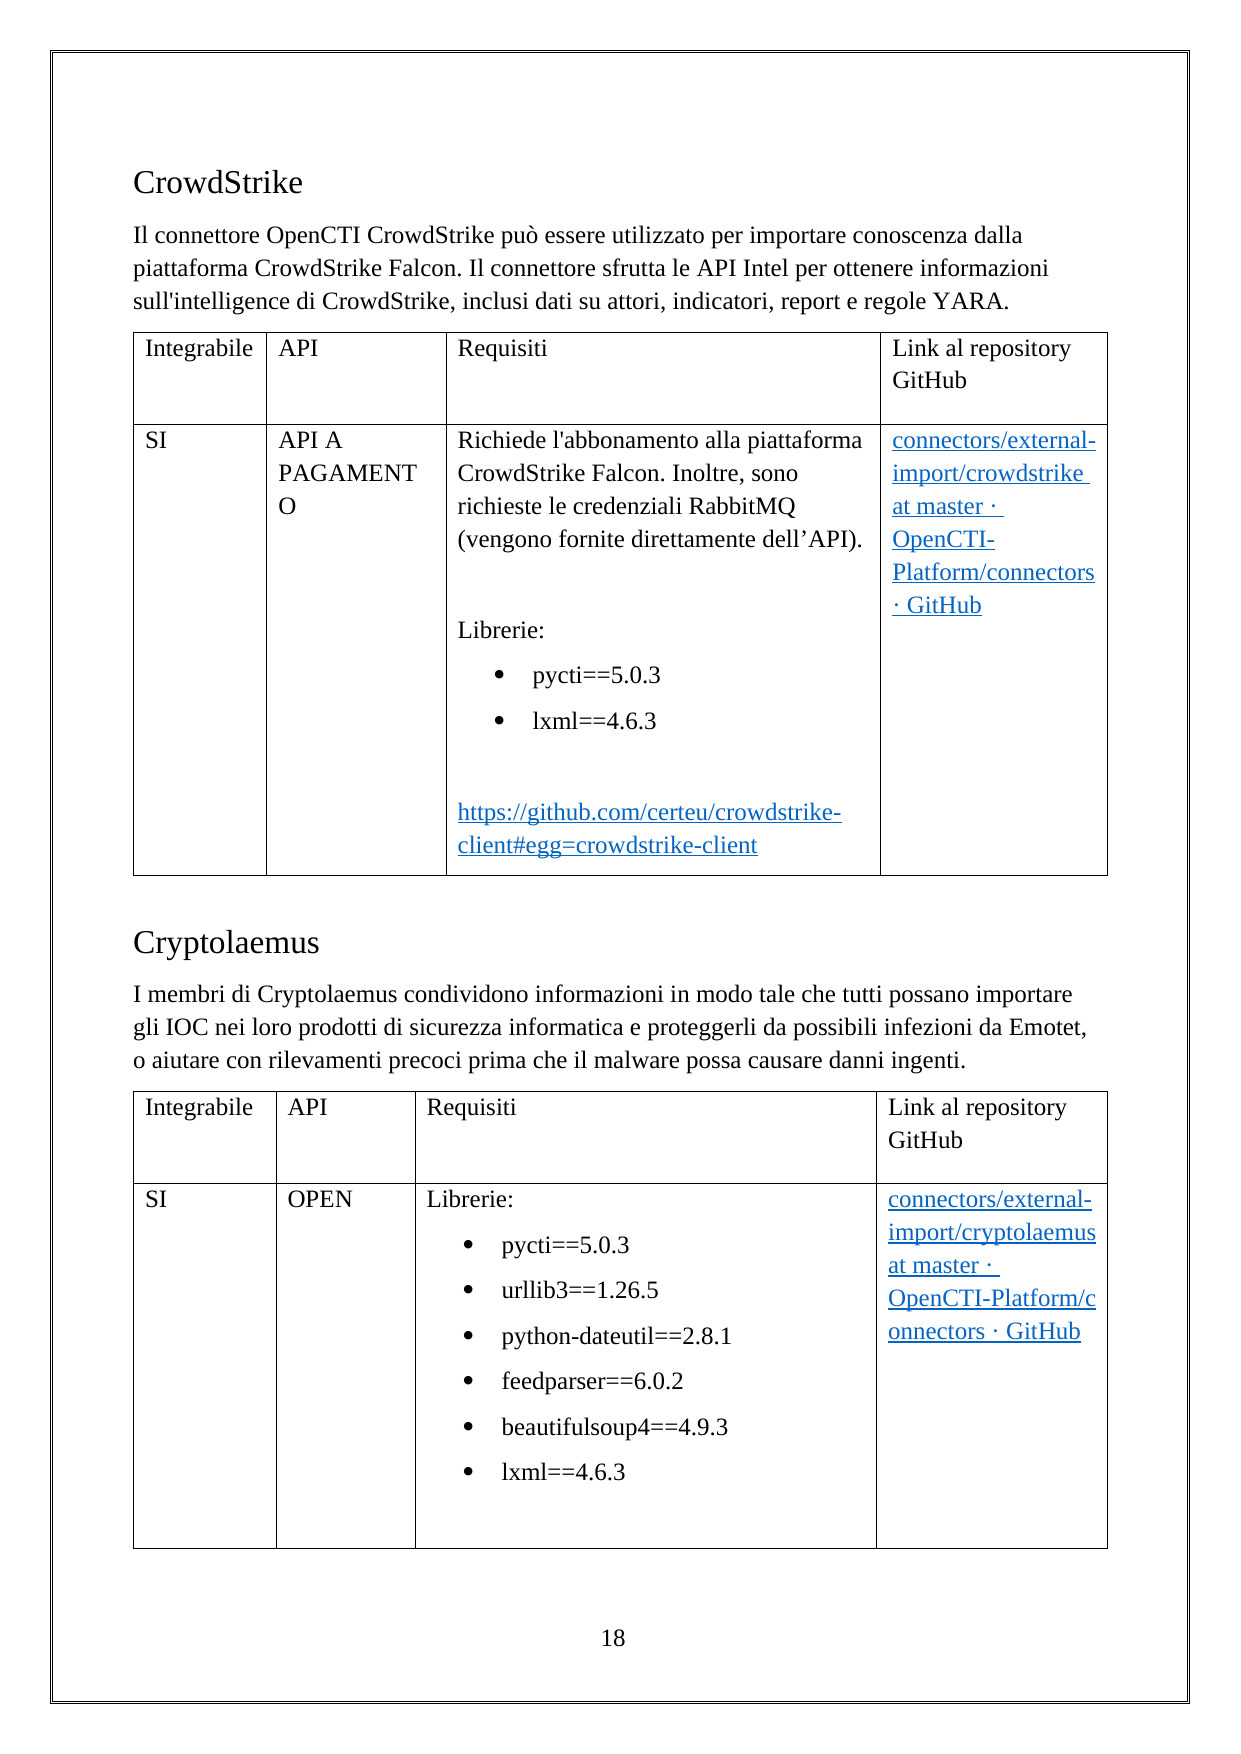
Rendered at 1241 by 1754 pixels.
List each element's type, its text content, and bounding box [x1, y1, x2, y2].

table_cell SI [134, 425, 266, 875]
table_header Integrabile [134, 333, 266, 424]
table_cell API A PAGAMENTO [267, 425, 446, 875]
subtitle CrowdStrike [133, 162, 1093, 201]
table_cell Librerie: pycti==5.0.3 urllib3==1.26.5 python-dateutil==2.8.1 feedparser==6.0.2 beautifulsoup4==4.9.3 lxml==4.6.3 [416, 1184, 876, 1548]
table_cell connectors/external-import/crowdstrike at master · OpenCTI-Platform/connectors · GitHub [881, 425, 1107, 875]
text Il connettore OpenCTI CrowdStrike può essere utilizzato per importare conoscenza dalla piattaforma CrowdStrike Falcon. Il connettore sfrutta le API Intel per ottenere informazioni sull'intelligence di CrowdStrike, inclusi dati su attori, indicatori, report e regole YARA. [133, 220, 1093, 315]
table_cell Richiede l'abbonamento alla piattaforma CrowdStrike Falcon. Inoltre, sono richieste le credenziali RabbitMQ (vengono fornite direttamente dell’API). Librerie: pycti==5.0.3 lxml==4.6.3 https://github.com/certeu/crowdstrike-client#egg=crowdstrike-client [447, 425, 880, 875]
table_header API [277, 1092, 415, 1183]
table_cell SI [134, 1184, 276, 1548]
text I membri di Cryptolaemus condividono informazioni in modo tale che tutti possano importare gli IOC nei loro prodotti di sicurezza informatica e proteggerli da possibili infezioni da Emotet, o aiutare con rilevamenti precoci prima che il malware possa causare danni ingenti. [133, 979, 1093, 1074]
table_header Requisiti [416, 1092, 876, 1183]
table_header Link al repository GitHub [877, 1092, 1107, 1183]
table_header Integrabile [134, 1092, 276, 1183]
table_header API [267, 333, 446, 424]
table_cell connectors/external-import/cryptolaemus at master · OpenCTI-Platform/connectors · GitHub [877, 1184, 1107, 1548]
subtitle Cryptolaemus [133, 922, 1093, 960]
table_header Requisiti [447, 333, 880, 424]
table_header Link al repository GitHub [881, 333, 1107, 424]
table_cell OPEN [277, 1184, 415, 1548]
